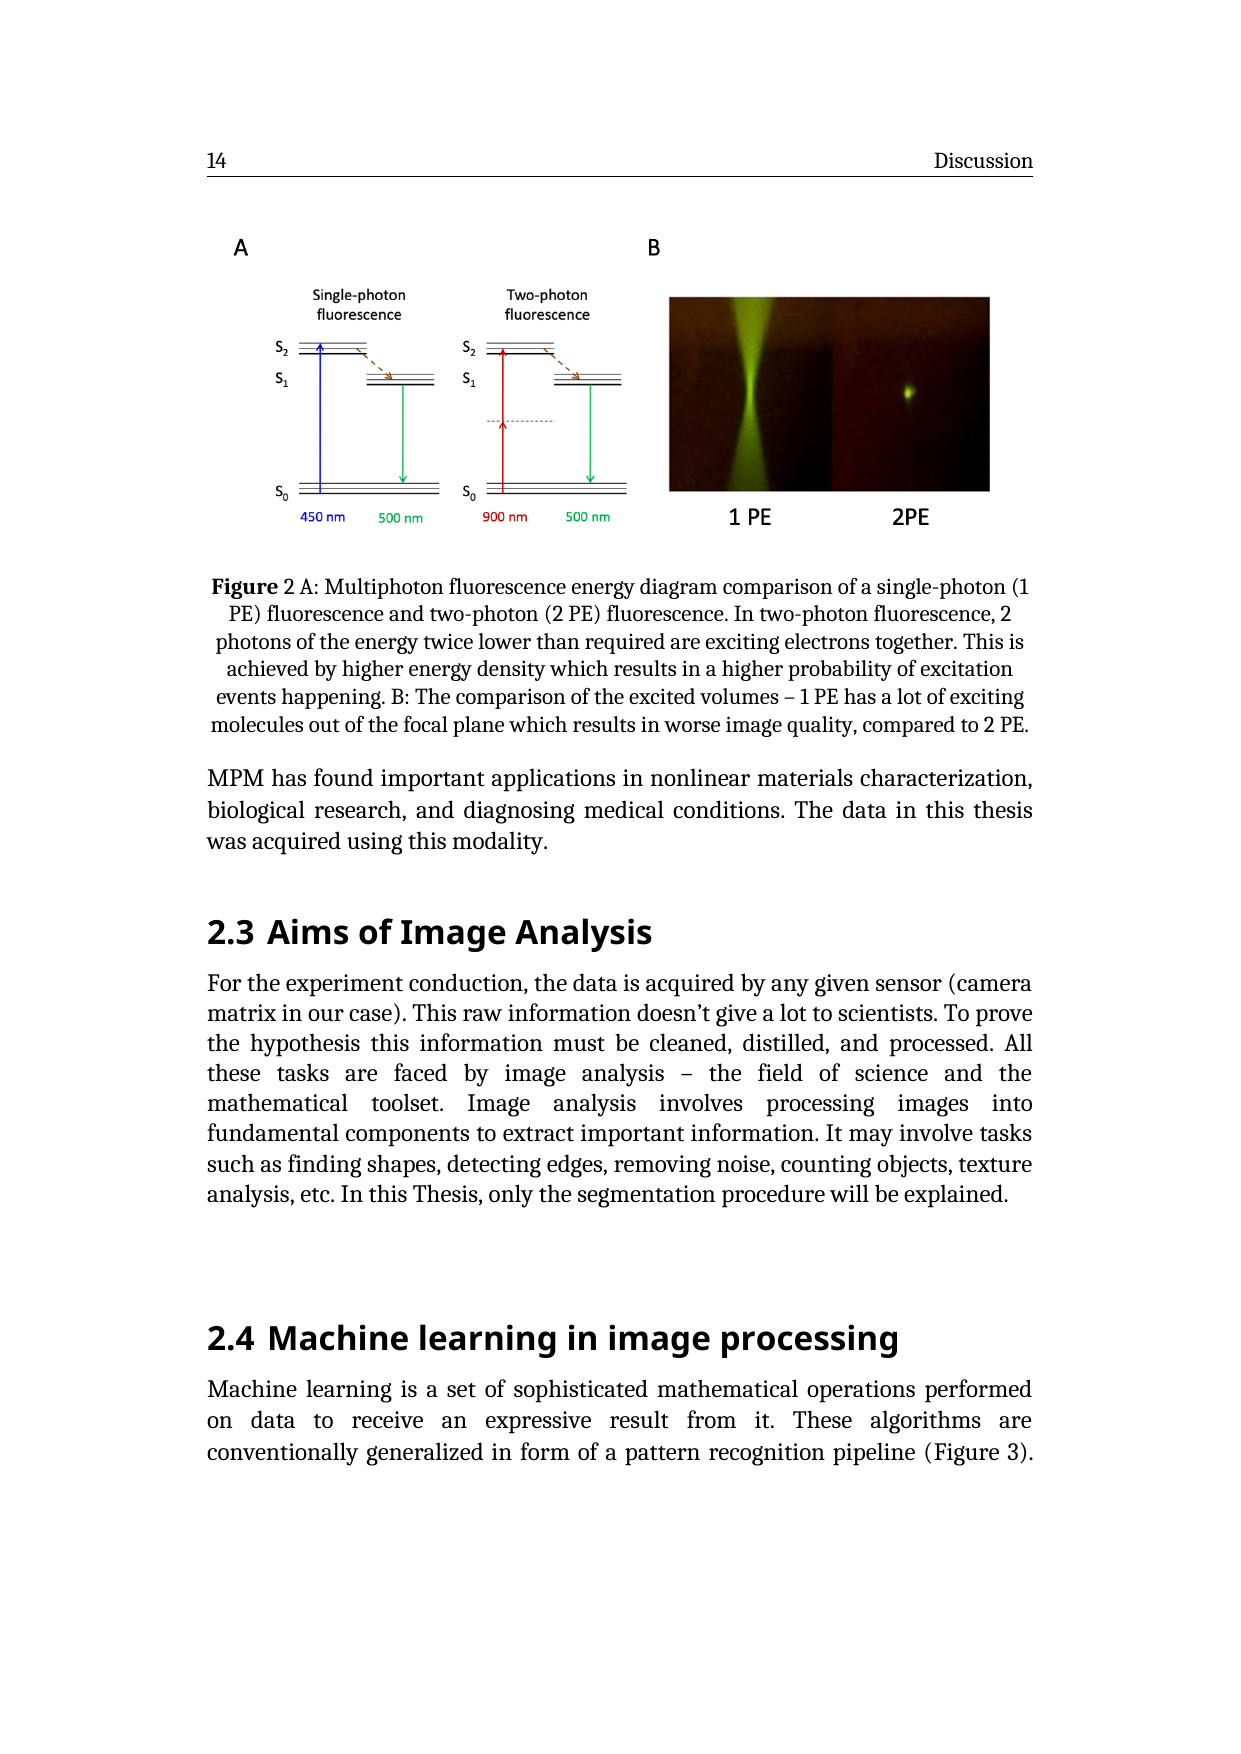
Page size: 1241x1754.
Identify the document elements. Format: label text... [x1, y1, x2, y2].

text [207, 1375, 1033, 1467]
text For the experiment conduction, the data is acquired by any given sensor (camera matrix in our case). This raw information doesn’t give a lot to scientists. To prove the hypothesis this information must be cleaned, distilled, and processed. All these tasks are faced by image analysis – the field of science and the mathematical toolset. Image analysis involves processing images into fundamental components to extract important information. It may involve tasks such as finding shapes, detecting edges, removing noise, counting objects, texture analysis, etc. In this Thesis, only the segmentation procedure will be explained. [207, 969, 1033, 1208]
subtitle Machine learning in image processing [207, 1315, 1033, 1360]
text MPM has found important applications in nonlinear materials characterization, biological research, and diagnosing medical conditions. The data in this thesis was acquired using this modality. [207, 764, 1033, 856]
text Figure 2 A: Multiphoton fluorescence energy diagram comparison of a single-photon (1 PE) fluorescence and two-photon (2 PE) fluorescence. In two-photon fluorescence, 2 photons of the energy twice lower than required are exciting electrons together. This is achieved by higher energy density which results in a higher probability of excitation events happening. B: The comparison of the excited volumes – 1 PE has a lot of exciting molecules out of the focal plane which results in worse image quality, compared to 2 PE. [207, 573, 1033, 738]
subtitle Aims of Image Analysis [207, 909, 1033, 954]
picture [206, 218, 1034, 546]
